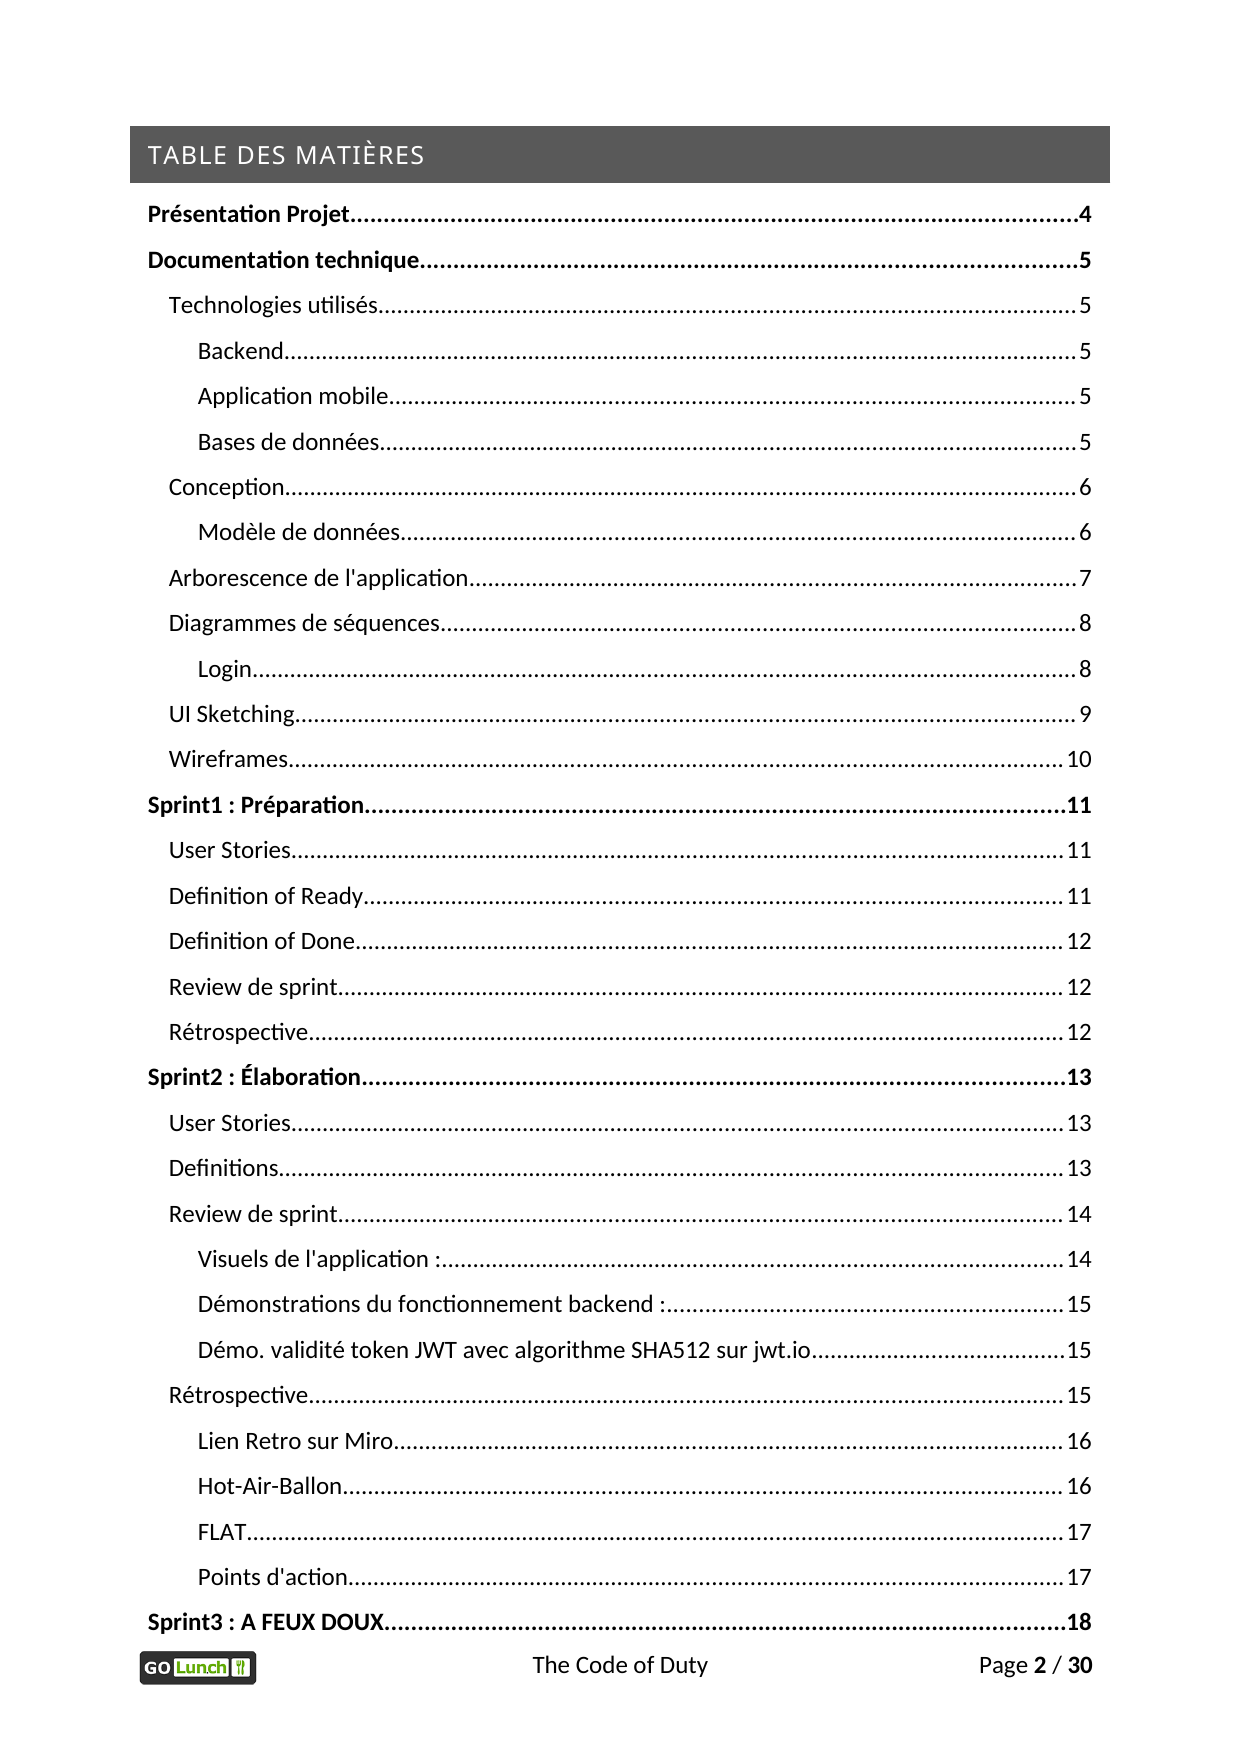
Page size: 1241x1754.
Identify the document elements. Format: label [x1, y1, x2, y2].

picture [136, 1648, 260, 1687]
